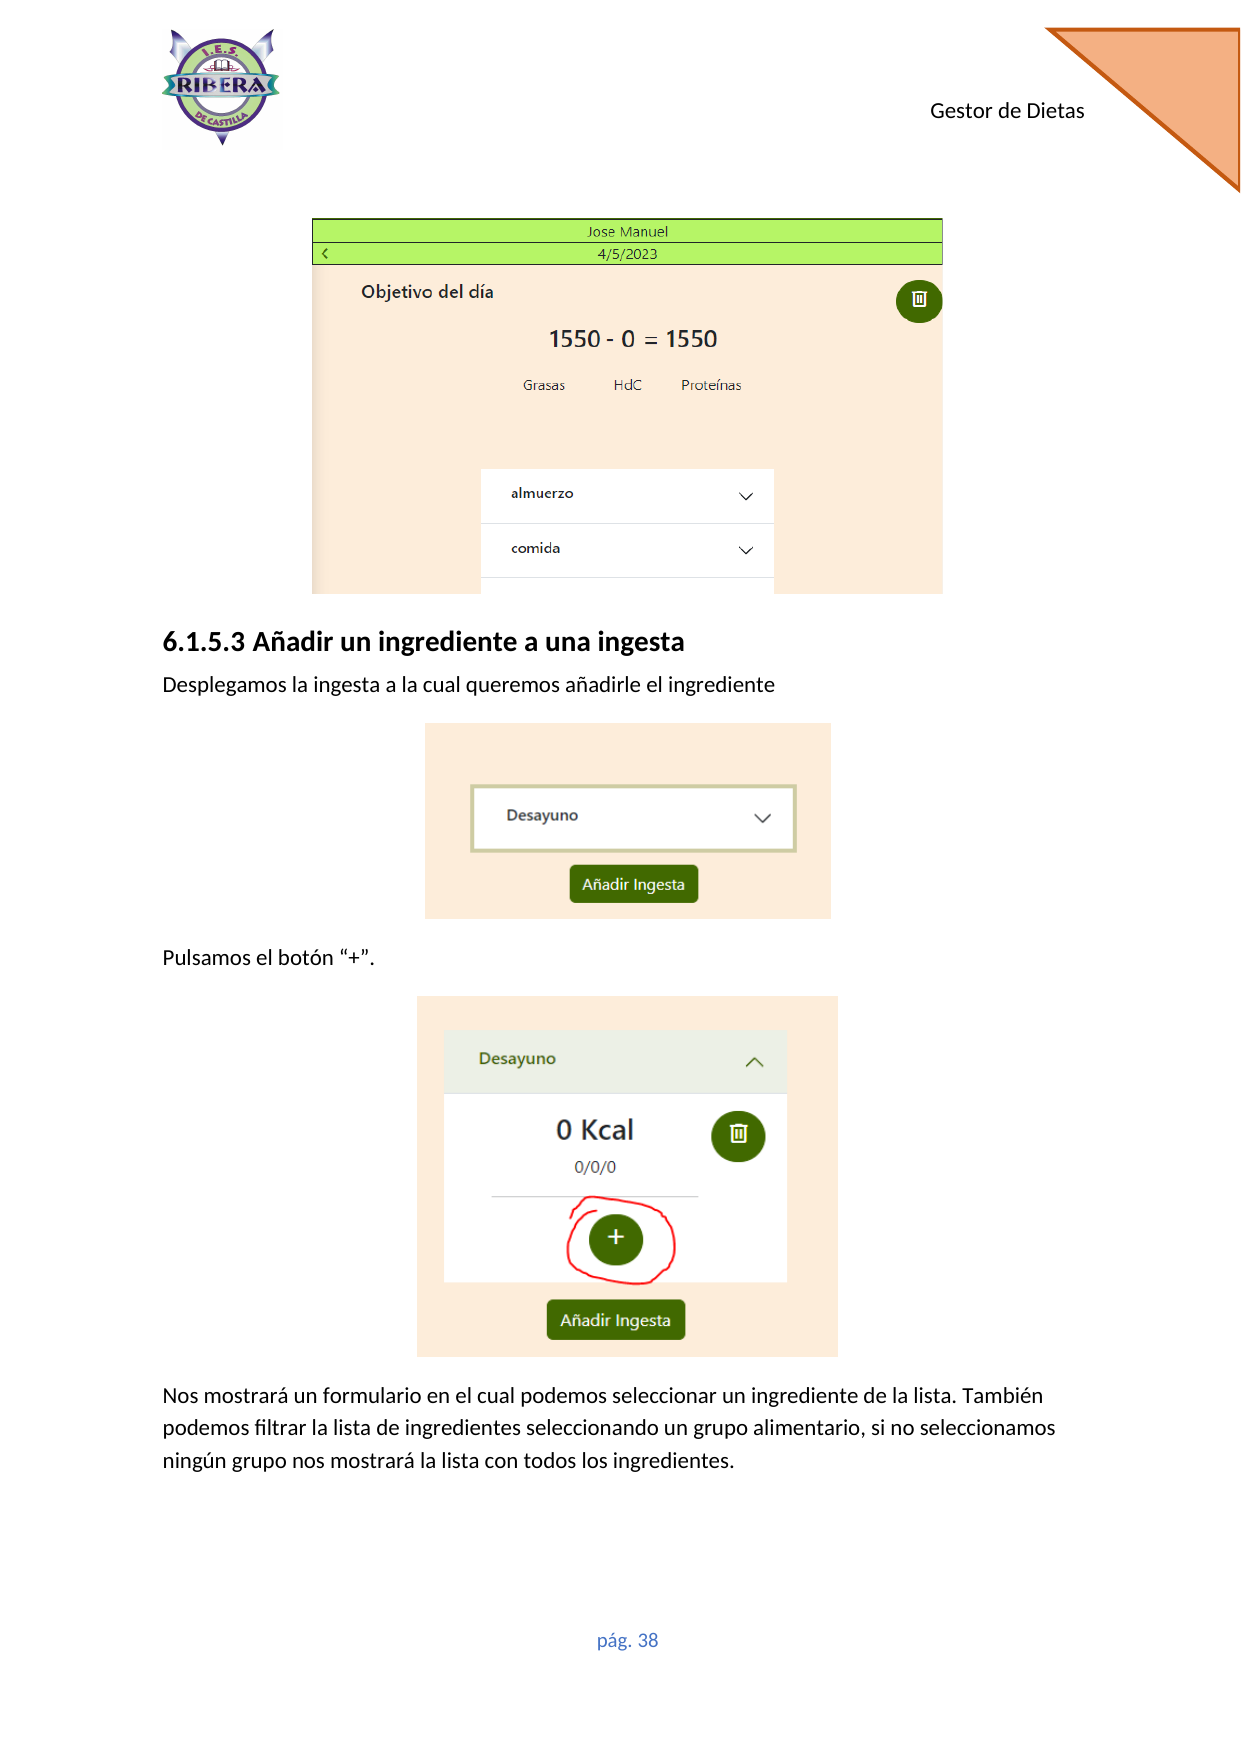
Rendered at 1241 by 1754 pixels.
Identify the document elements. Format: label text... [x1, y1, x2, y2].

picture [312, 218, 943, 594]
picture [417, 996, 838, 1357]
subtitle Añadir un ingrediente a una ingesta [162, 623, 1093, 658]
picture [162, 29, 283, 150]
text Desplegamos la ingesta a la cual queremos añadirle el ingrediente [162, 670, 1093, 698]
text Nos mostrará un formulario en el cual podemos seleccionar un ingrediente de la lista. También podemos filtrar la lista de ingredientes seleccionando un grupo alimentario, si no seleccionamos ningún grupo nos mostrará la lista con todos los ingredientes. [162, 1381, 1093, 1474]
text Pulsamos el botón “+”. [162, 943, 1093, 971]
picture [425, 723, 831, 919]
